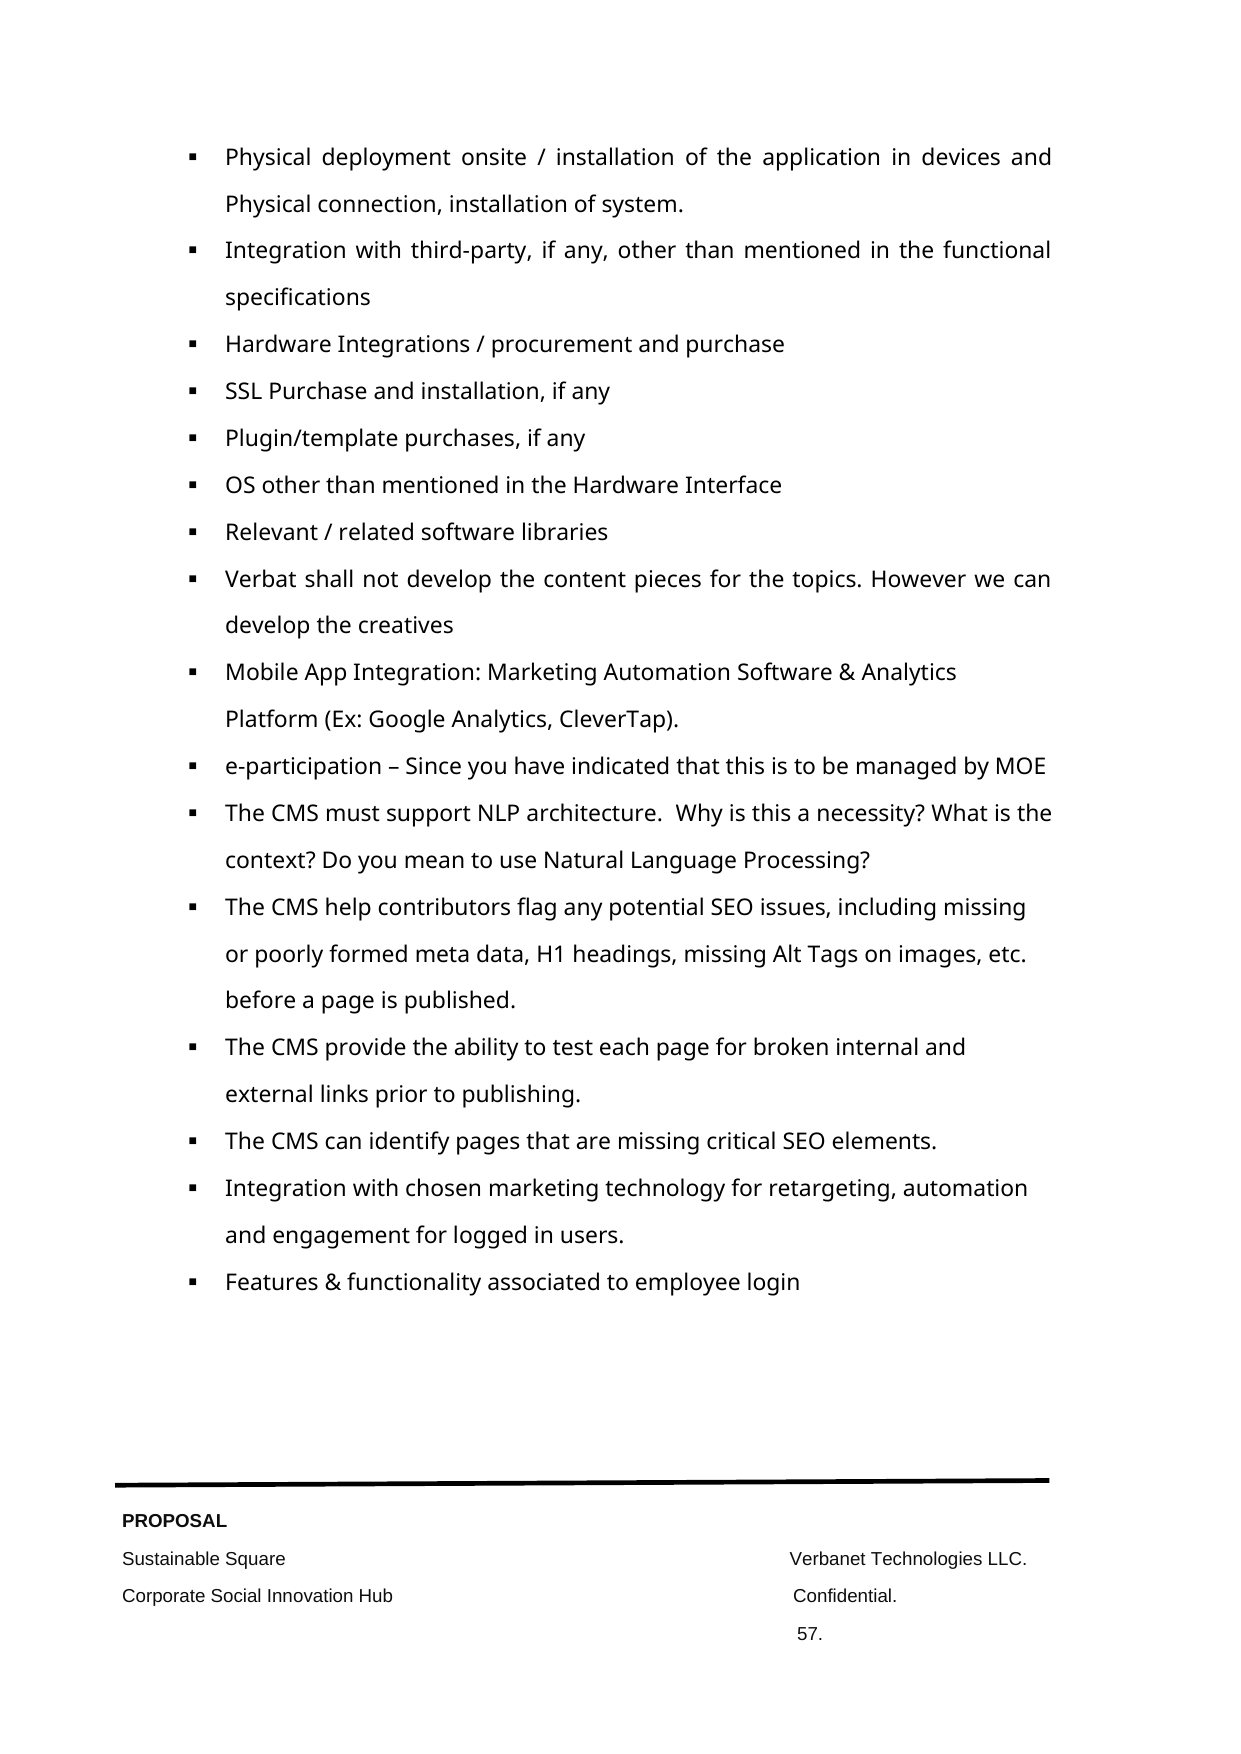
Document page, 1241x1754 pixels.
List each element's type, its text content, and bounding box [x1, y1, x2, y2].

list Relevant / related software libraries [187, 516, 1053, 547]
list The CMS help contributors flag any potential SEO issues, including missing or poorly formed meta data, H1 headings, missing Alt Tags on images, etc. before a page is published. [187, 891, 1053, 1016]
list Plugin/template purchases, if any [187, 422, 1053, 453]
list The CMS must support NLP architecture. Why is this a necessity? What is the context? Do you mean to use Natural Language Processing? [187, 797, 1053, 875]
list Integration with third-party, if any, other than mentioned in the functional specifications [187, 234, 1053, 312]
list The CMS can identify pages that are missing critical SEO elements. [187, 1125, 1053, 1156]
list The CMS provide the ability to test each page for broken internal and external links prior to publishing. [187, 1031, 1053, 1109]
list Physical deployment onsite / installation of the application in devices and Physical connection, installation of system. [187, 141, 1053, 219]
list Features & functionality associated to employee login [187, 1266, 1053, 1297]
list Integration with chosen marketing technology for retargeting, automation and engagement for logged in users. [187, 1172, 1053, 1250]
list OS other than mentioned in the Hardware Interface [187, 469, 1053, 500]
list e-participation – Since you have indicated that this is to be managed by MOE [187, 750, 1053, 781]
list SSL Purchase and installation, if any [187, 375, 1053, 406]
list Hardware Integrations / procurement and purchase [187, 328, 1053, 359]
list Mobile App Integration: Marketing Automation Software & Analytics Platform (Ex: Google Analytics, CleverTap). [187, 656, 1053, 734]
list Verbat shall not develop the content pieces for the topics. However we can develop the creatives [187, 562, 1053, 641]
